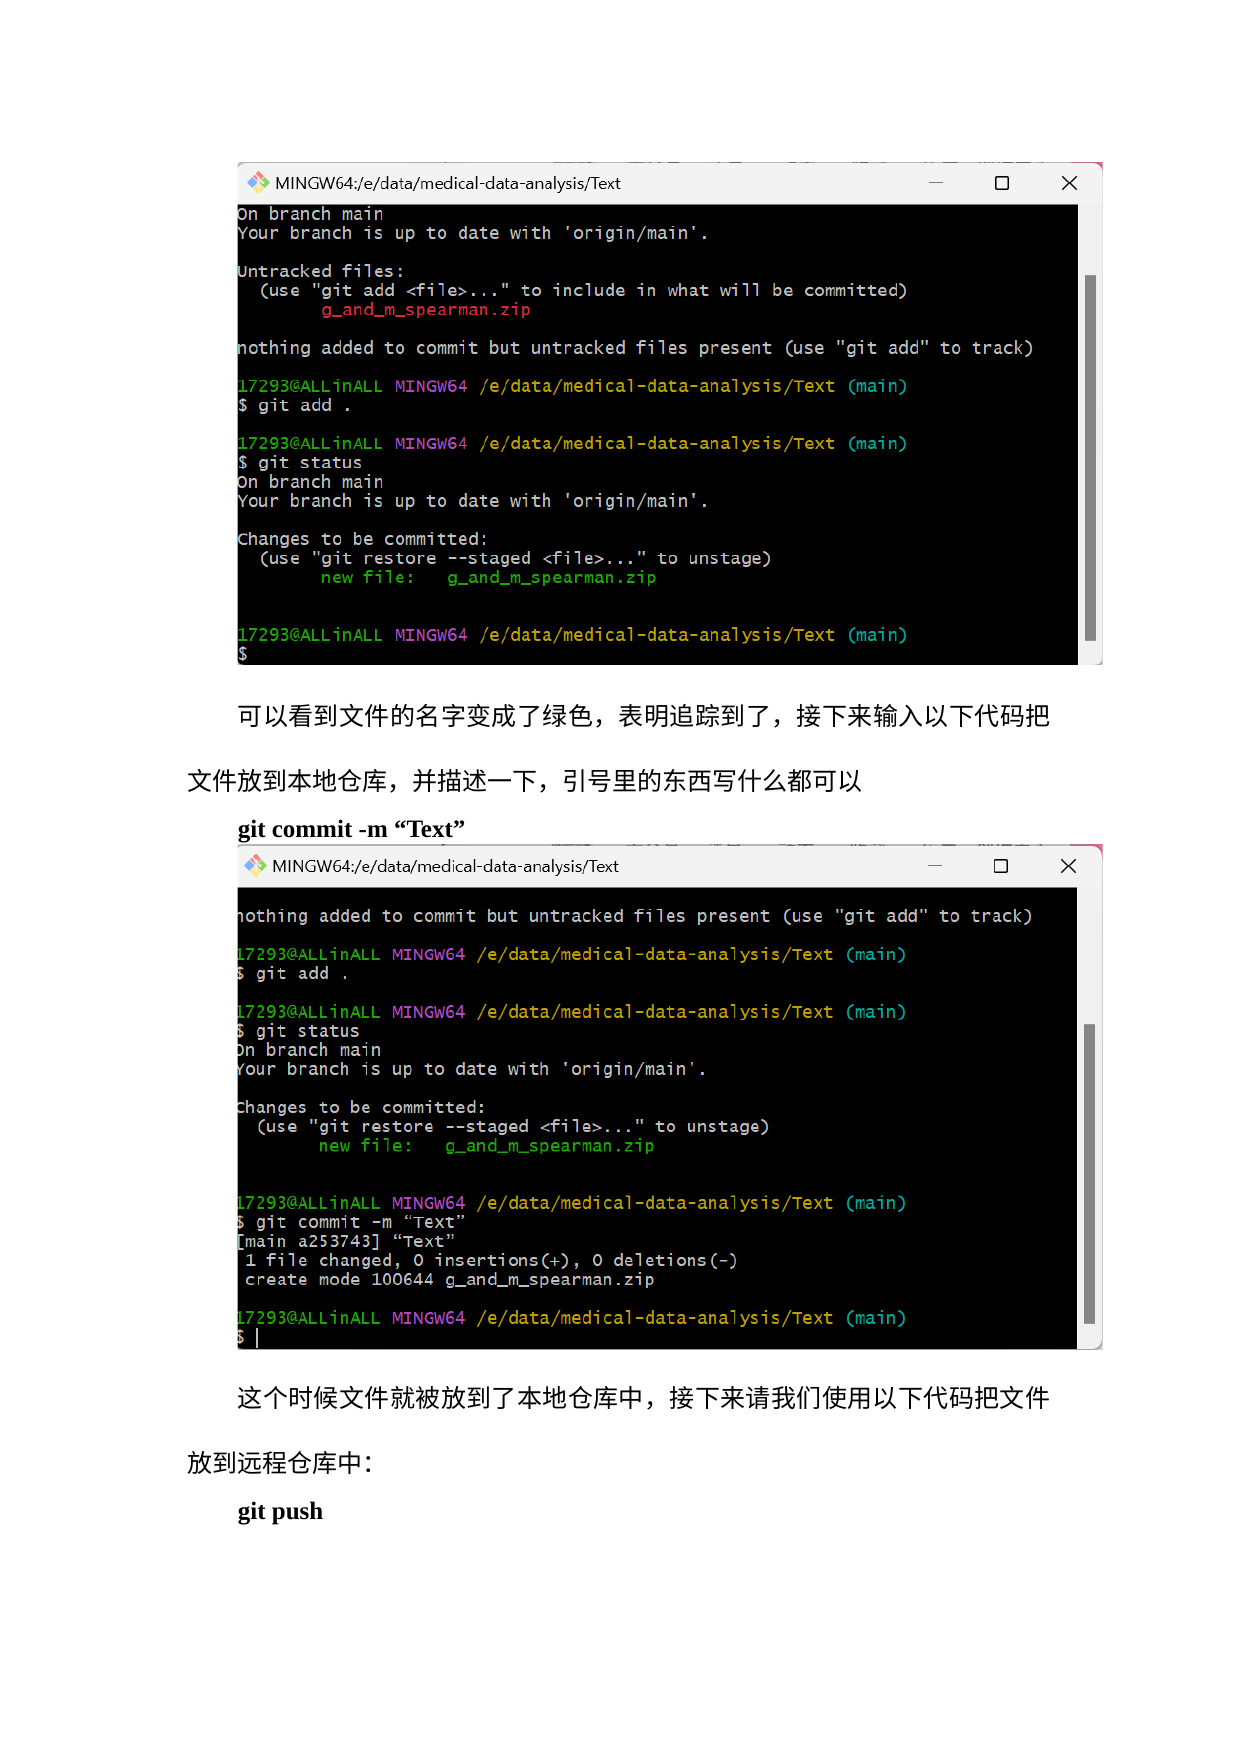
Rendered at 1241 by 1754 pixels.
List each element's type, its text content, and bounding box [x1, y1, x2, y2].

text 可以看到文件的名字变成了绿色，表明追踪到了，接下来输入以下代码把文件放到本地仓库，并描述一下，引号里的东西写什么都可以 [187, 682, 1053, 812]
picture [237, 162, 1103, 665]
text git commit -m “Text” [187, 812, 1053, 844]
picture [237, 844, 1103, 1350]
text 这个时候文件就被放到了本地仓库中，接下来请我们使用以下代码把文件放到远程仓库中： [187, 1364, 1053, 1494]
text git push [187, 1494, 1053, 1527]
